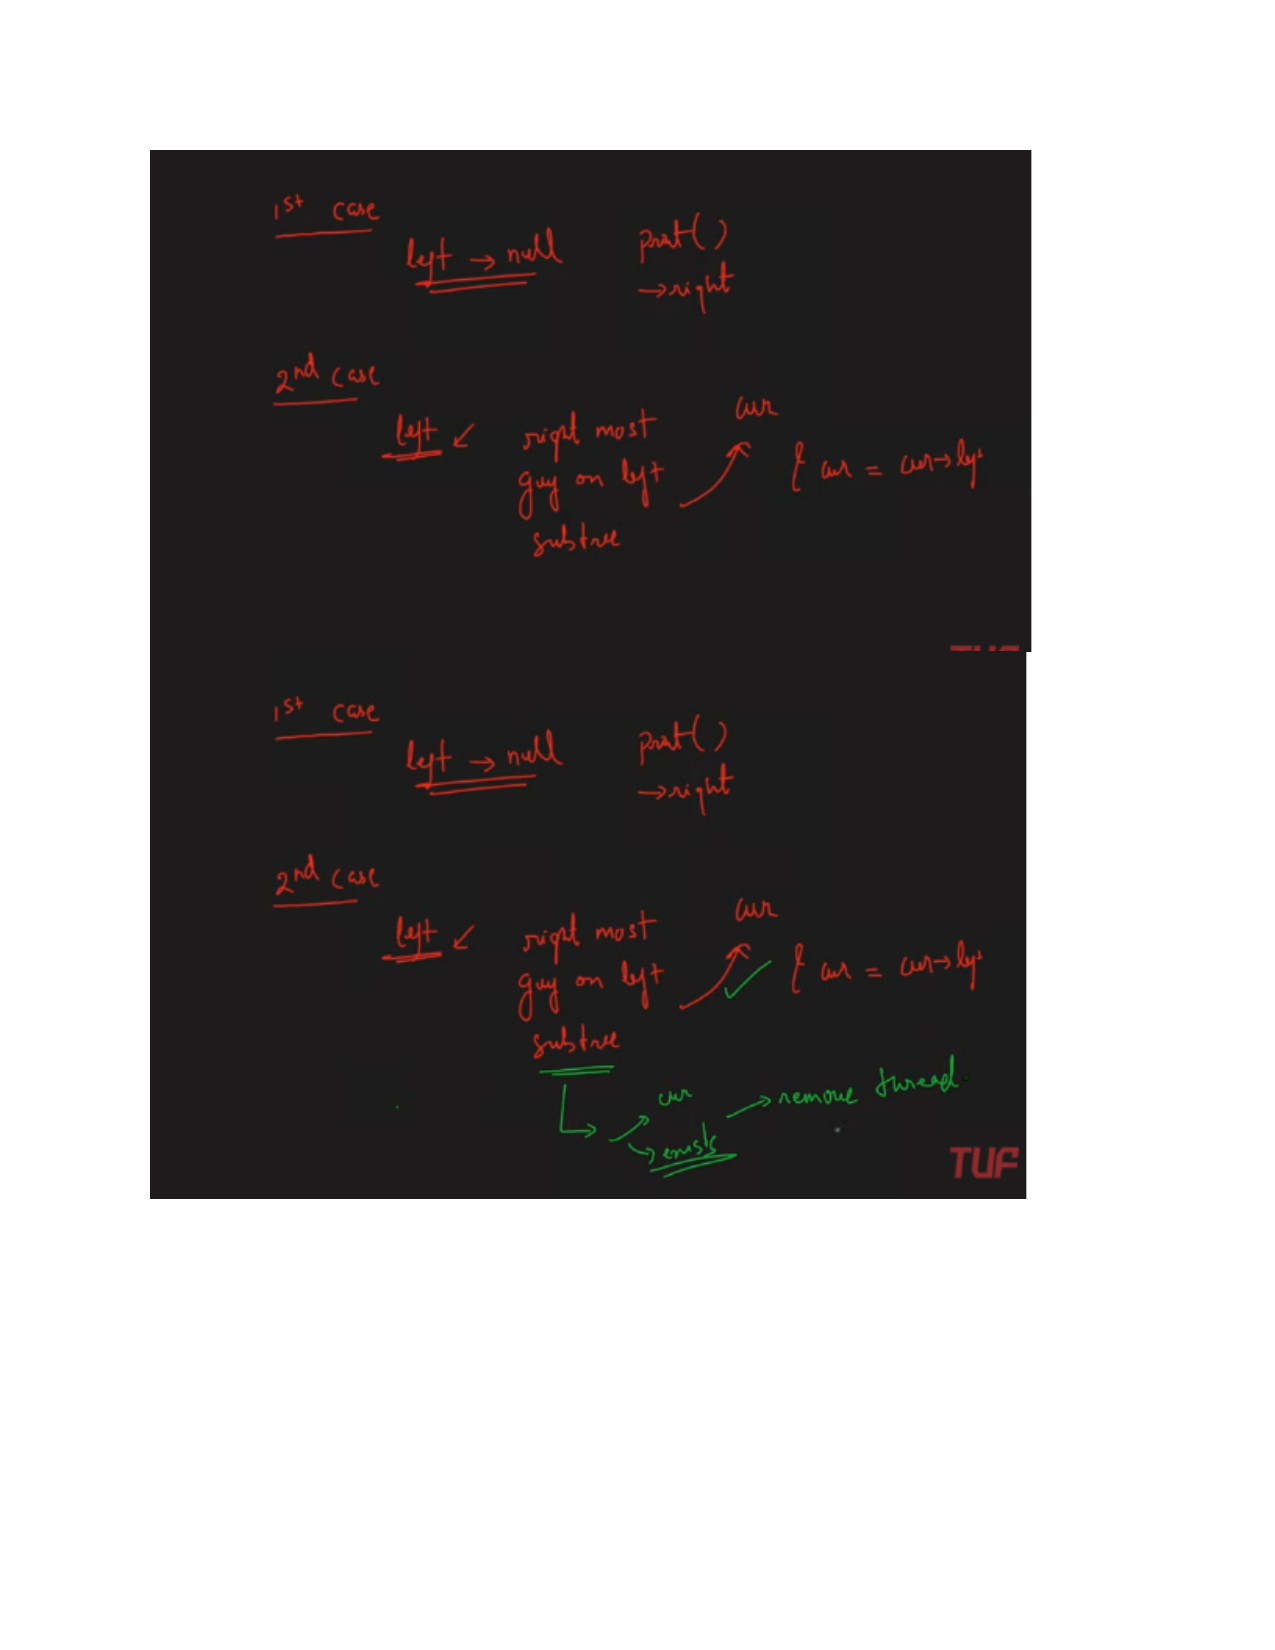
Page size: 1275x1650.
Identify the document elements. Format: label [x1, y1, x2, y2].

picture [150, 150, 1032, 1199]
